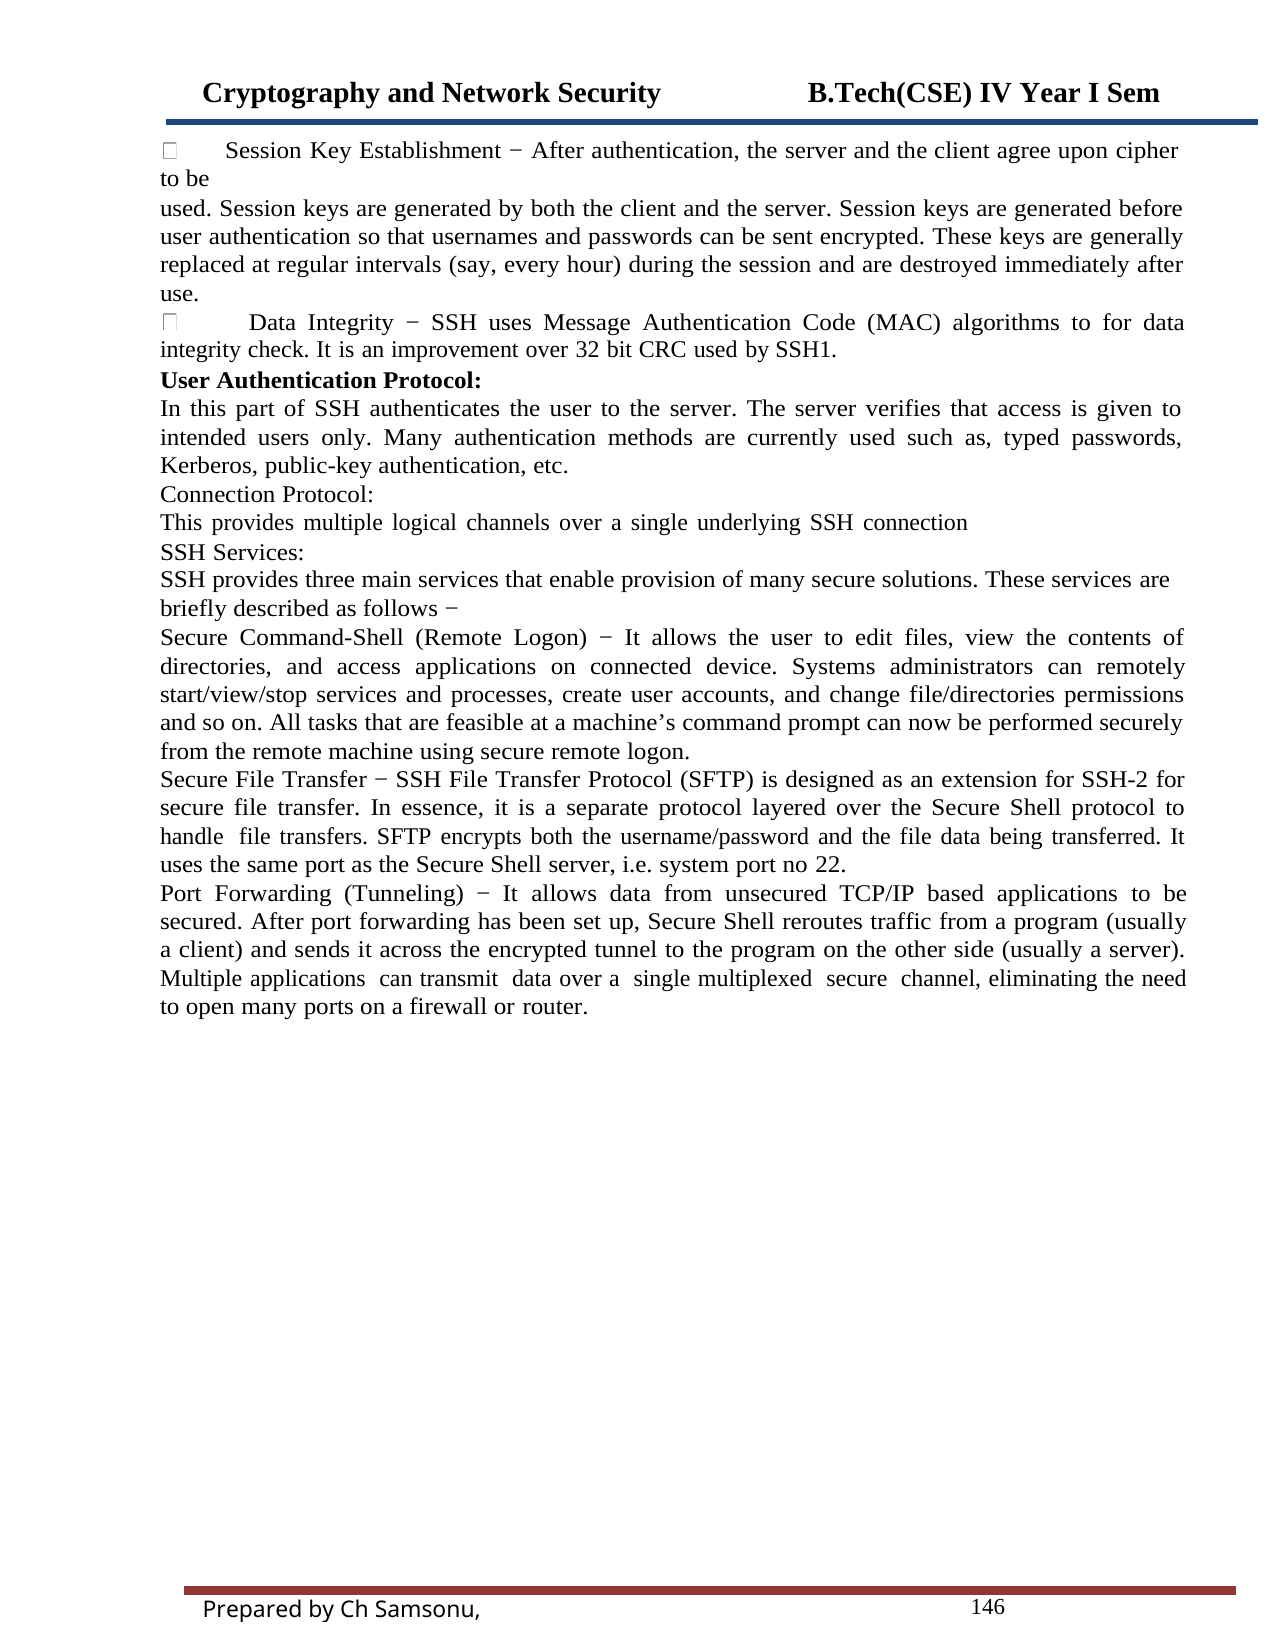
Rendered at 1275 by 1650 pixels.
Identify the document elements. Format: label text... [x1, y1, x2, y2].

text Data Integrity − SSH uses Message Authentication Code (MAC) algorithms to for data integrity check. It is an improvement over 32 bit CRC used by SSH1. [160, 308, 1186, 363]
text Secure Command-Shell (Remote Logon) − It allows the user to edit files, view the contents of directories, and access applications on connected device. Systems administrators can remotely start/view/stop services and processes, create user accounts, and change file/directories permissions and so on. All tasks that are feasible at a machine’s command prompt can now be performed securely from the remote machine using secure remote logon. [160, 623, 1186, 764]
text to be [160, 164, 1212, 192]
text Connection Protocol: [160, 480, 1212, 507]
text Secure File Transfer − SSH File Transfer Protocol (SFTP) is designed as an extension for SSH-2 for secure file transfer. In essence, it is a separate protocol layered over the Secure Shell protocol to handle file transfers. SFTP encrypts both the username/password and the file data being transferred. It uses the same port as the Secure Shell server, i.e. system port no 22. [160, 765, 1187, 878]
text briefly described as follows − [160, 594, 1212, 622]
text In this part of SSH authenticates the user to the server. The server verifies that access is given to intended users only. Many authentication methods are currently used such as, typed passwords, Kerberos, public-key authentication, etc. [160, 393, 1184, 479]
picture [163, 142, 177, 159]
text Session Key Establishment − After authentication, the server and the client agree upon cipher [225, 136, 1212, 164]
text Port Forwarding (Tunneling) − It allows data from unsecured TCP/IP based applications to be secured. After port forwarding has been set up, Secure Shell reroutes traffic from a program (usually a client) and sends it across the encrypted tunnel to the program on the other side (usually a server). Multiple applications can transmit data over a single multiplexed secure channel, eliminating the need to open many ports on a firewall or router. [160, 879, 1187, 1020]
text SSH provides three main services that enable provision of many secure solutions. These services are [160, 567, 1212, 593]
text User Authentication Protocol: [160, 366, 1212, 393]
text used. Session keys are generated by both the client and the server. Session keys are generated before user authentication so that usernames and passwords can be sent encrypted. These keys are generally replaced at regular intervals (say, every hour) during the session and are destroyed immediately after use. [160, 193, 1185, 306]
text This provides multiple logical channels over a single underlying SSH connection SSH Services: [160, 508, 969, 565]
